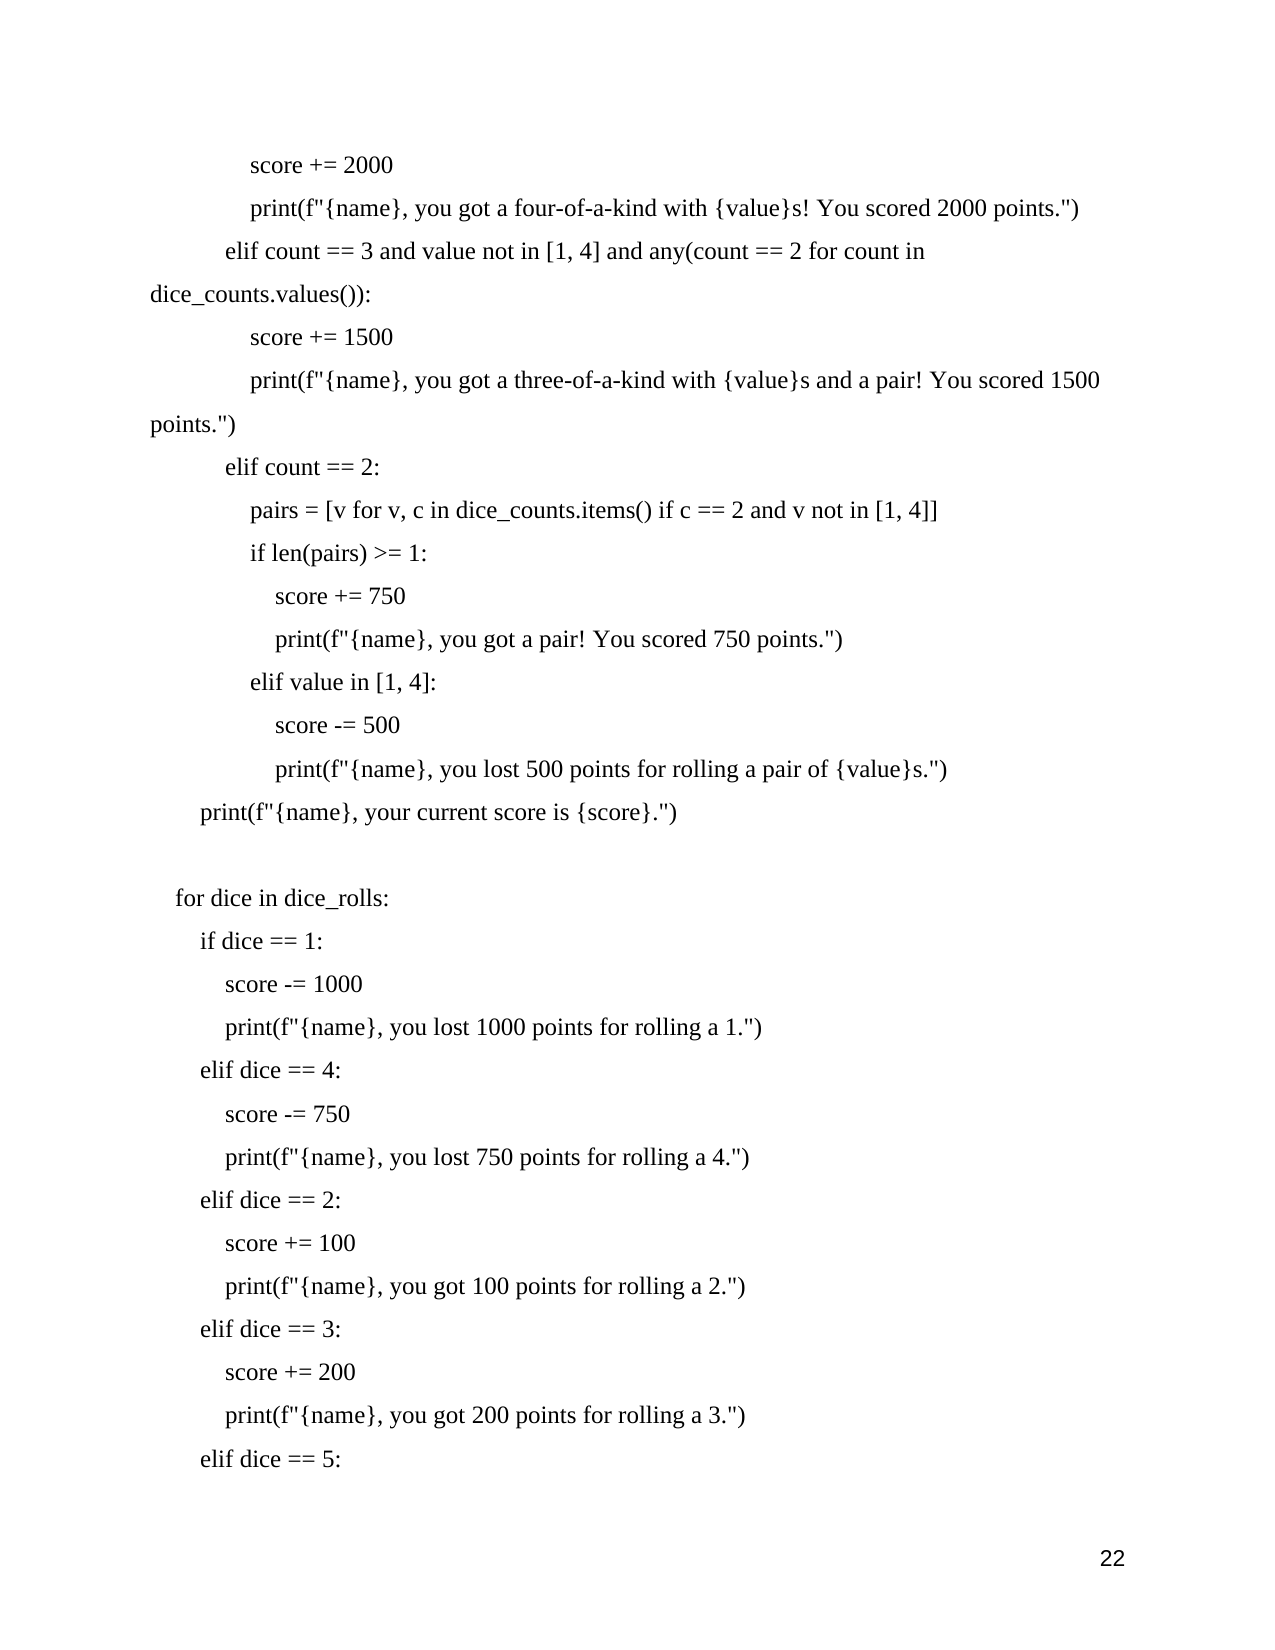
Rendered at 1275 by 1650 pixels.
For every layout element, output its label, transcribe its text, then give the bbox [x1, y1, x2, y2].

text print(f"{name}, you got a four-of-a-kind with {value}s! You scored 2000 points.") [150, 193, 1125, 222]
text elif dice == 2: [150, 1185, 1125, 1214]
text score -= 750 [150, 1099, 1125, 1127]
text score += 1500 [150, 322, 1125, 351]
text elif dice == 3: [150, 1314, 1125, 1343]
text print(f"{name}, you got a pair! You scored 750 points.") [150, 624, 1125, 653]
text elif count == 2: [150, 452, 1125, 481]
text if len(pairs) >= 1: [150, 538, 1125, 567]
text print(f"{name}, your current score is {score}.") [150, 797, 1125, 826]
text score -= 500 [150, 711, 1125, 739]
text score += 100 [150, 1228, 1125, 1257]
text elif dice == 4: [150, 1056, 1125, 1084]
text for dice in dice_rolls: [150, 883, 1125, 912]
text pairs = [v for v, c in dice_counts.items() if c == 2 and v not in [1, 4]] [150, 495, 1125, 524]
text print(f"{name}, you got 200 points for rolling a 3.") [150, 1401, 1125, 1429]
text print(f"{name}, you got 100 points for rolling a 2.") [150, 1271, 1125, 1300]
text score += 200 [150, 1357, 1125, 1386]
text if dice == 1: [150, 926, 1125, 955]
text print(f"{name}, you got a three-of-a-kind with {value}s and a pair! You scored 1500 points.") [150, 366, 1125, 437]
text print(f"{name}, you lost 500 points for rolling a pair of {value}s.") [150, 754, 1125, 782]
text print(f"{name}, you lost 1000 points for rolling a 1.") [150, 1012, 1125, 1041]
text score += 750 [150, 581, 1125, 610]
text elif dice == 5: [150, 1444, 1125, 1472]
text score -= 1000 [150, 969, 1125, 998]
text elif count == 3 and value not in [1, 4] and any(count == 2 for count in dice_counts.values()): [150, 236, 1125, 308]
text elif value in [1, 4]: [150, 667, 1125, 696]
text print(f"{name}, you lost 750 points for rolling a 4.") [150, 1142, 1125, 1171]
text score += 2000 [150, 150, 1125, 179]
